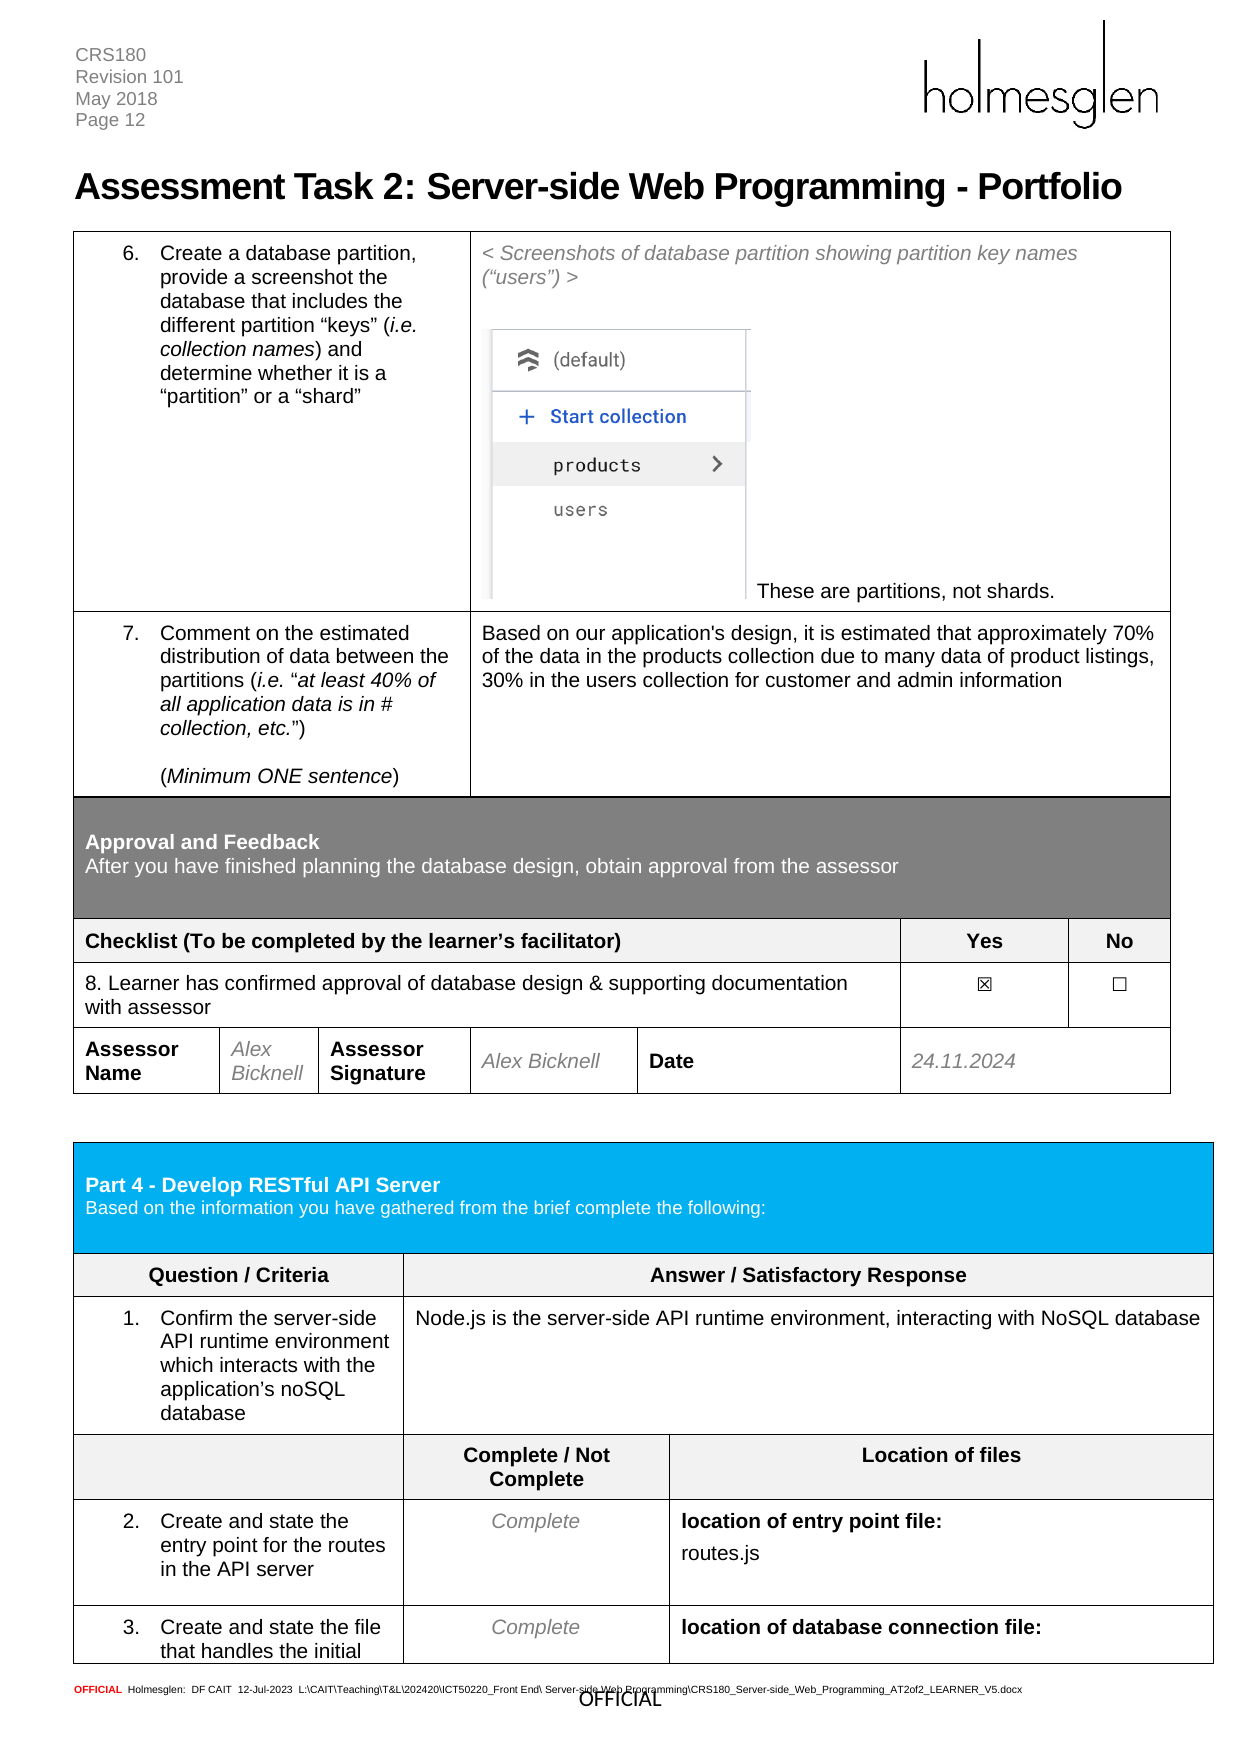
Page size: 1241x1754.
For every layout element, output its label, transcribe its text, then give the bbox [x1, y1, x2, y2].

table_cell < Screenshots of database partition showing partition key names (“users”) > These are partitions, not shards. [471, 232, 1170, 611]
table_cell Assessor Name [74, 1028, 219, 1093]
table_cell Answer / Satisfactory Response [404, 1254, 1213, 1296]
table_cell Node.js is the server-side API runtime environment, interacting with NoSQL database [404, 1297, 1213, 1433]
table_cell Comment on the estimated distribution of data between the partitions (i.e. “at least 40% of all application data is in # collection, etc.”) (Minimum ONE sentence) [74, 612, 470, 796]
table_cell Approval and Feedback After you have finished planning the database design, obtain approval from the assessor [74, 798, 1170, 918]
table_header Part 4 - Develop RESTful API Server Based on the information you have gathered from the brief complete the following: [74, 1143, 1213, 1253]
table_cell Confirm the server-side API runtime environment which interacts with the application’s noSQL database [74, 1297, 403, 1433]
table_cell Complete [404, 1606, 669, 1663]
table_cell 8. Learner has confirmed approval of database design & supporting documentation with assessor [74, 963, 900, 1027]
table_cell No [1069, 919, 1170, 962]
table_cell Alex Bicknell [471, 1028, 637, 1093]
table_cell Create and state the file that handles the initial noSQL database connection [74, 1606, 403, 1663]
table_cell 24.11.2024 [901, 1028, 1170, 1093]
picture [481, 329, 751, 599]
table_cell Assessor Signature [319, 1028, 470, 1093]
table_cell Based on our application's design, it is estimated that approximately 70% of the data in the products collection due to many data of product listings, 30% in the users collection for customer and admin information [471, 612, 1170, 796]
table_cell Date [638, 1028, 900, 1093]
picture [902, 20, 1158, 152]
table_cell Question / Criteria [74, 1254, 403, 1296]
table_cell location of entry point file: routes.js [670, 1500, 1213, 1605]
table_cell Checklist (To be completed by the learner’s facilitator) [74, 919, 900, 962]
table_cell Yes [901, 919, 1068, 962]
table_cell Alex Bicknell [220, 1028, 318, 1093]
table_cell Complete [404, 1500, 669, 1605]
table_cell Create a database partition, provide a screenshot the database that includes the different partition “keys” (i.e. collection names) and determine whether it is a “partition” or a “shard” [74, 232, 470, 611]
table_cell [74, 1435, 403, 1499]
table_cell Location of files [670, 1435, 1213, 1499]
table_cell Complete / Not Complete [404, 1435, 669, 1499]
table_cell location of database connection file: db.js [670, 1606, 1213, 1663]
table_cell Create and state the entry point for the routes in the API server [74, 1500, 403, 1605]
